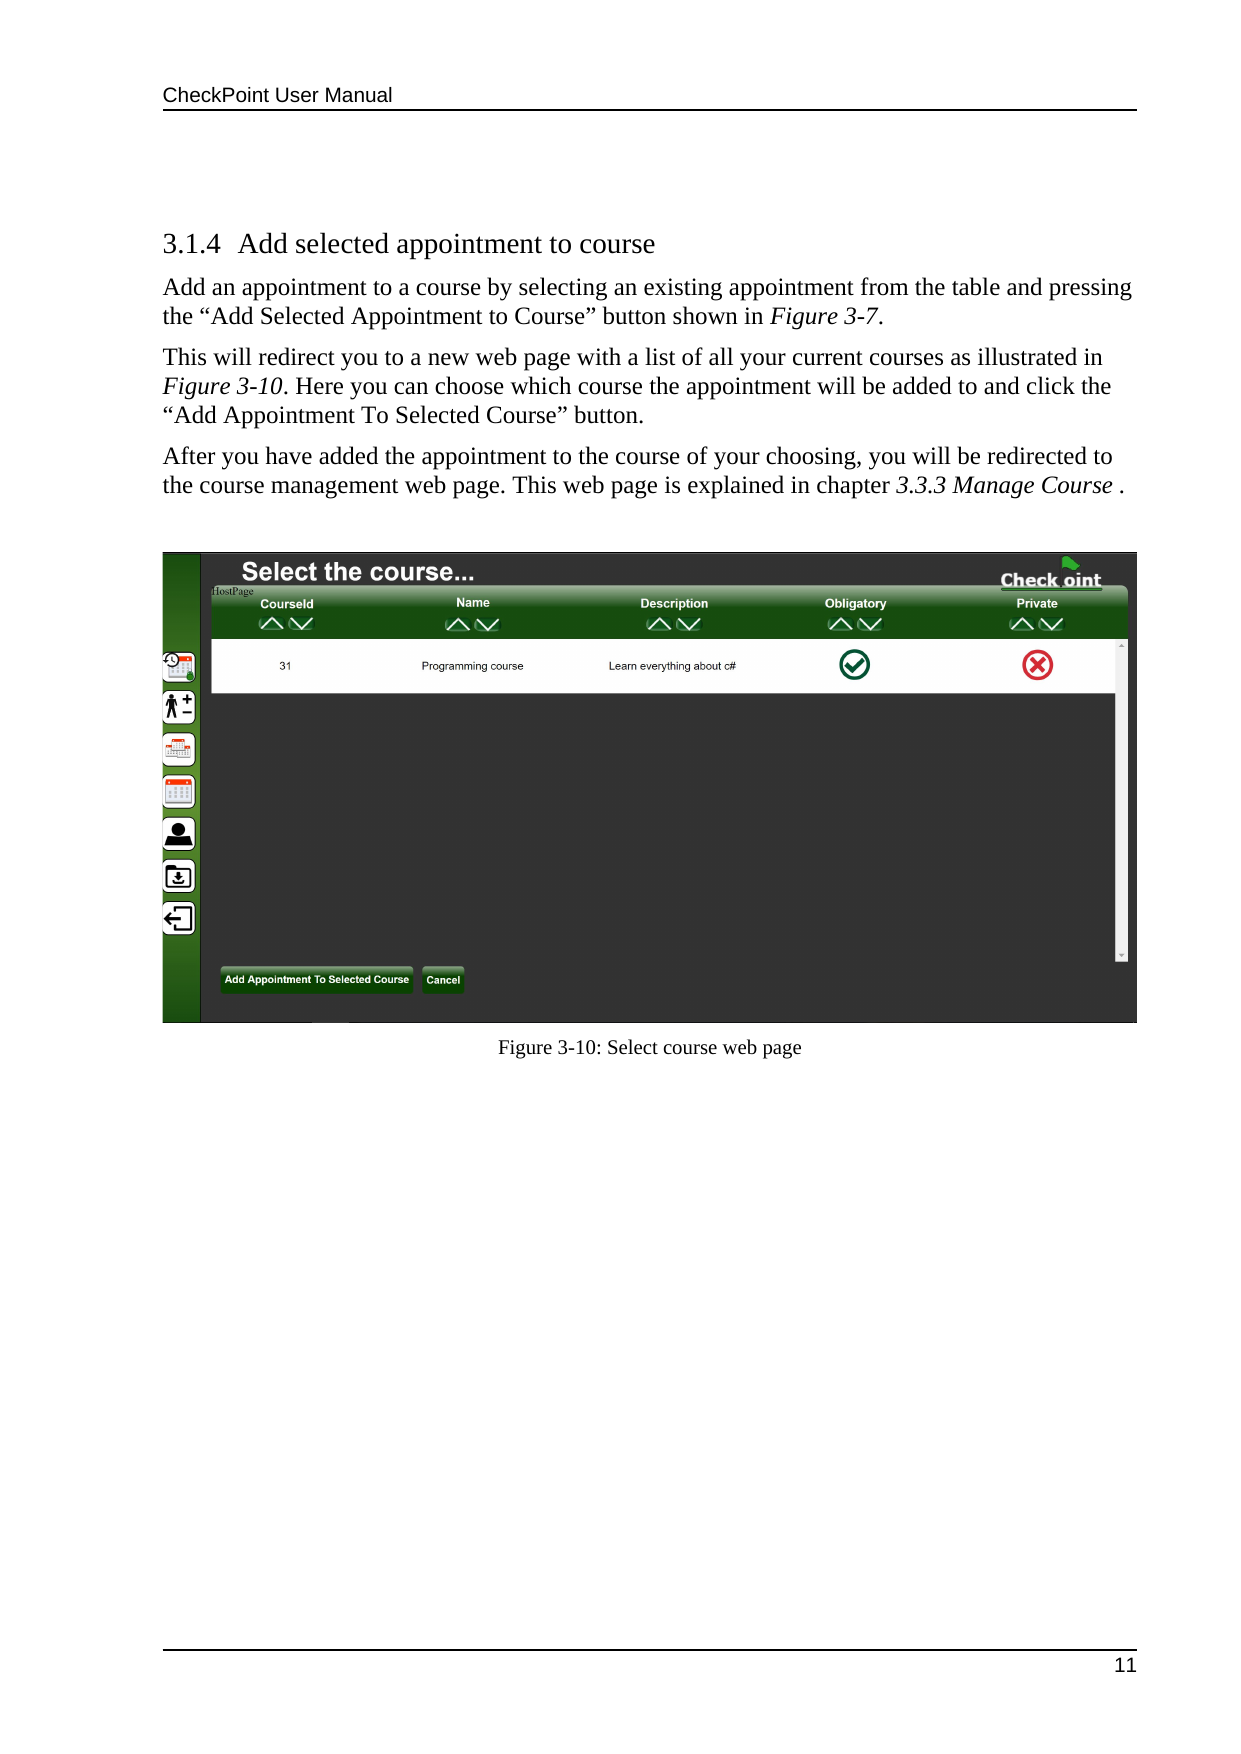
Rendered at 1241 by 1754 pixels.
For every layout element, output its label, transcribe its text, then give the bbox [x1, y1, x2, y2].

picture [162, 552, 1137, 1023]
subtitle Add selected appointment to course [162, 226, 1137, 260]
text After you have added the appointment to the course of your choosing, you will be redirected to the course management web page. This web page is explained in chapter 3.3.3 Manage Course . [162, 441, 1137, 499]
